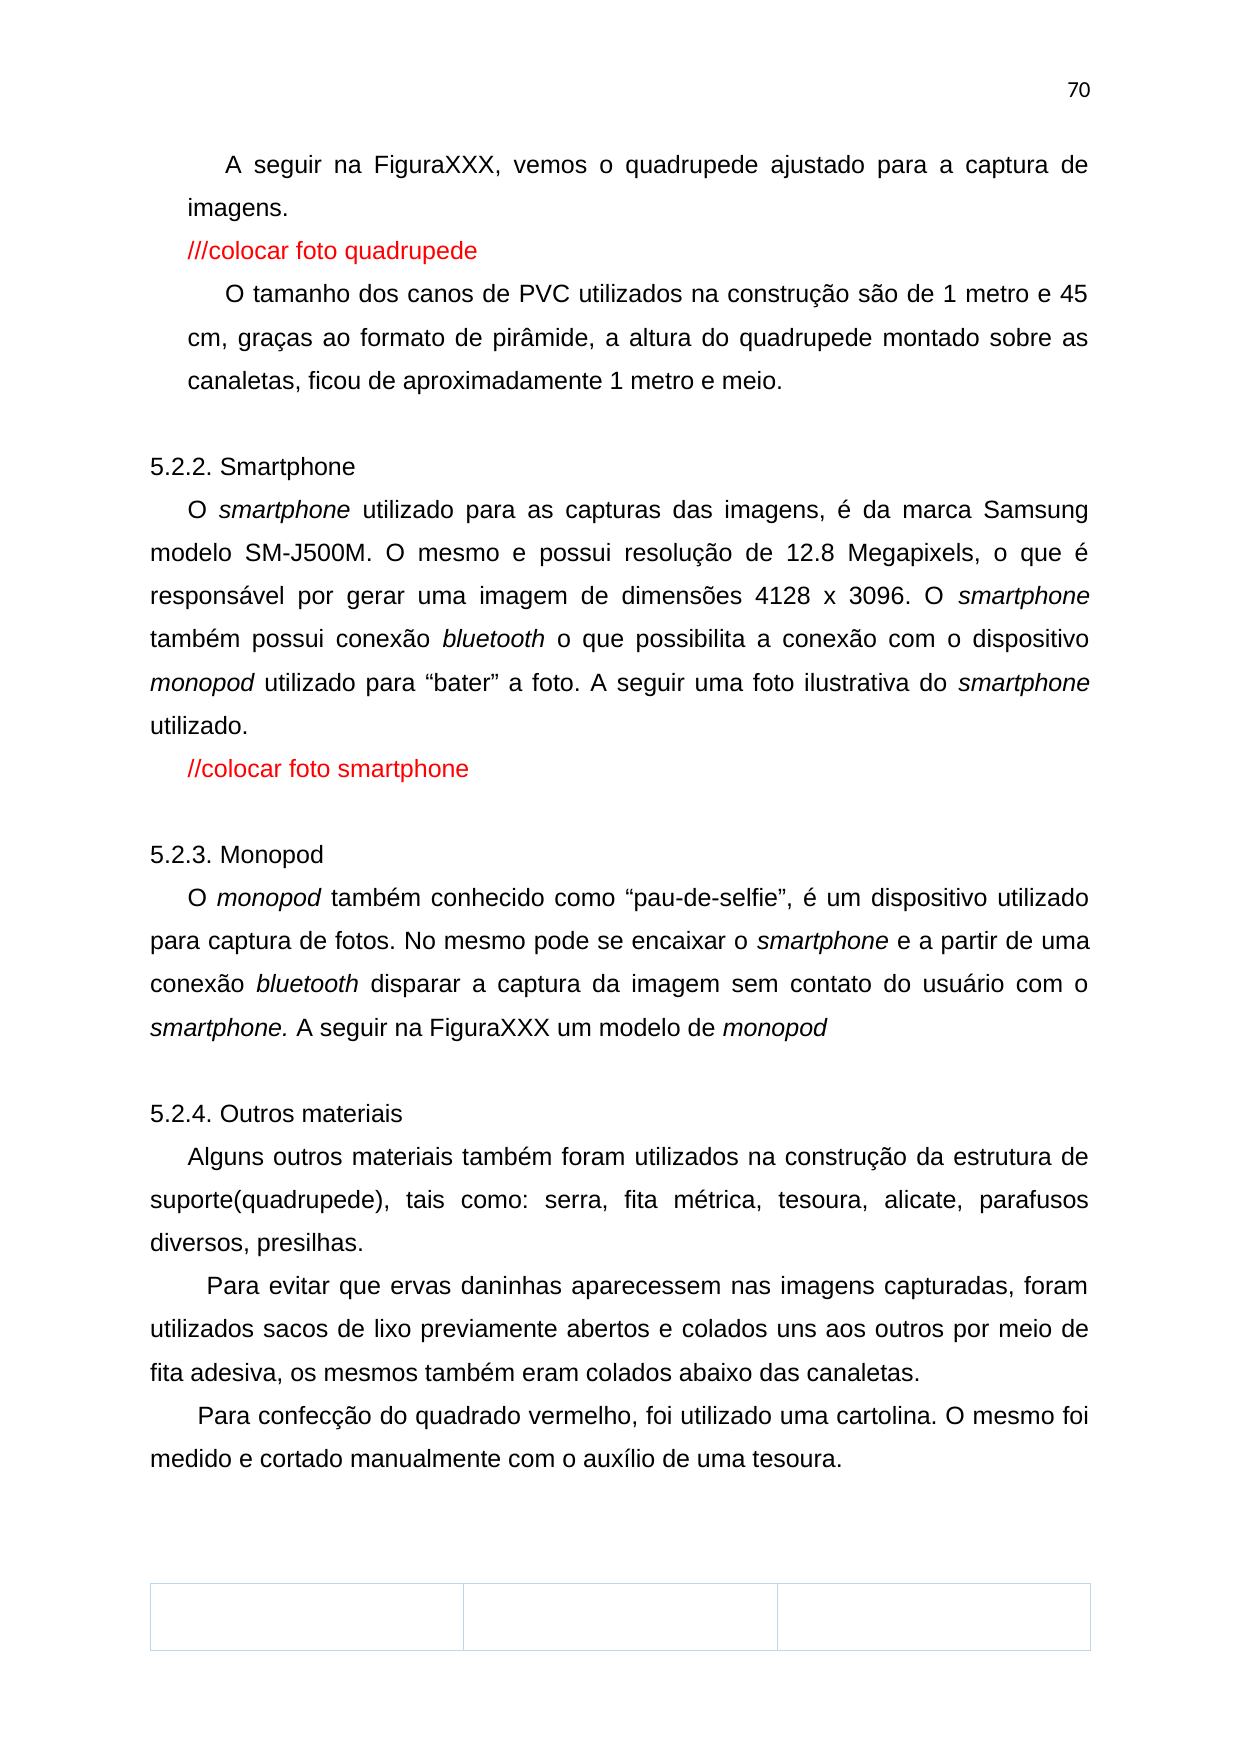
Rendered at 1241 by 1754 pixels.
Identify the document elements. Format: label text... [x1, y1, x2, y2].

text 5.2.3. Monopod [150, 840, 1090, 869]
text Alguns outros materiais também foram utilizados na construção da estrutura de suporte(quadrupede), tais como: serra, fita métrica, tesoura, alicate, parafusos diversos, presilhas. [150, 1142, 1090, 1257]
text O tamanho dos canos de PVC utilizados na construção são de 1 metro e 45 cm, graças ao formato de pirâmide, a altura do quadrupede montado sobre as canaletas, ficou de aproximadamente 1 metro e meio. [150, 279, 1090, 394]
text 5.2.4. Outros materiais [150, 1099, 1090, 1127]
text Para confecção do quadrado vermelho, foi utilizado uma cartolina. O mesmo foi medido e cortado manualmente com o auxílio de uma tesoura. [112, 1401, 1090, 1472]
text ///colocar foto quadrupede [150, 236, 1090, 265]
text O monopod também conhecido como “pau-de-selfie”, é um dispositivo utilizado para captura de fotos. No mesmo pode se encaixar o smartphone e a partir de uma conexão bluetooth disparar a captura da imagem sem contato do usuário com o smartphone. A seguir na FiguraXXX um modelo de monopod [150, 883, 1090, 1041]
text //colocar foto smartphone [150, 754, 1090, 782]
text A seguir na FiguraXXX, vemos o quadrupede ajustado para a captura de imagens. [150, 150, 1090, 222]
text O smartphone utilizado para as capturas das imagens, é da marca Samsung modelo SM-J500M. O mesmo e possui resolução de 12.8 Megapixels, o que é responsável por gerar uma imagem de dimensões 4128 x 3096. O smartphone também possui conexão bluetooth o que possibilita a conexão com o dispositivo monopod utilizado para “bater” a foto. A seguir uma foto ilustrativa do smartphone utilizado. [150, 495, 1090, 739]
text Para evitar que ervas daninhas aparecessem nas imagens capturadas, foram utilizados sacos de lixo previamente abertos e colados uns aos outros por meio de fita adesiva, os mesmos também eram colados abaixo das canaletas. [112, 1271, 1090, 1386]
text 5.2.2. Smartphone [150, 452, 1090, 481]
